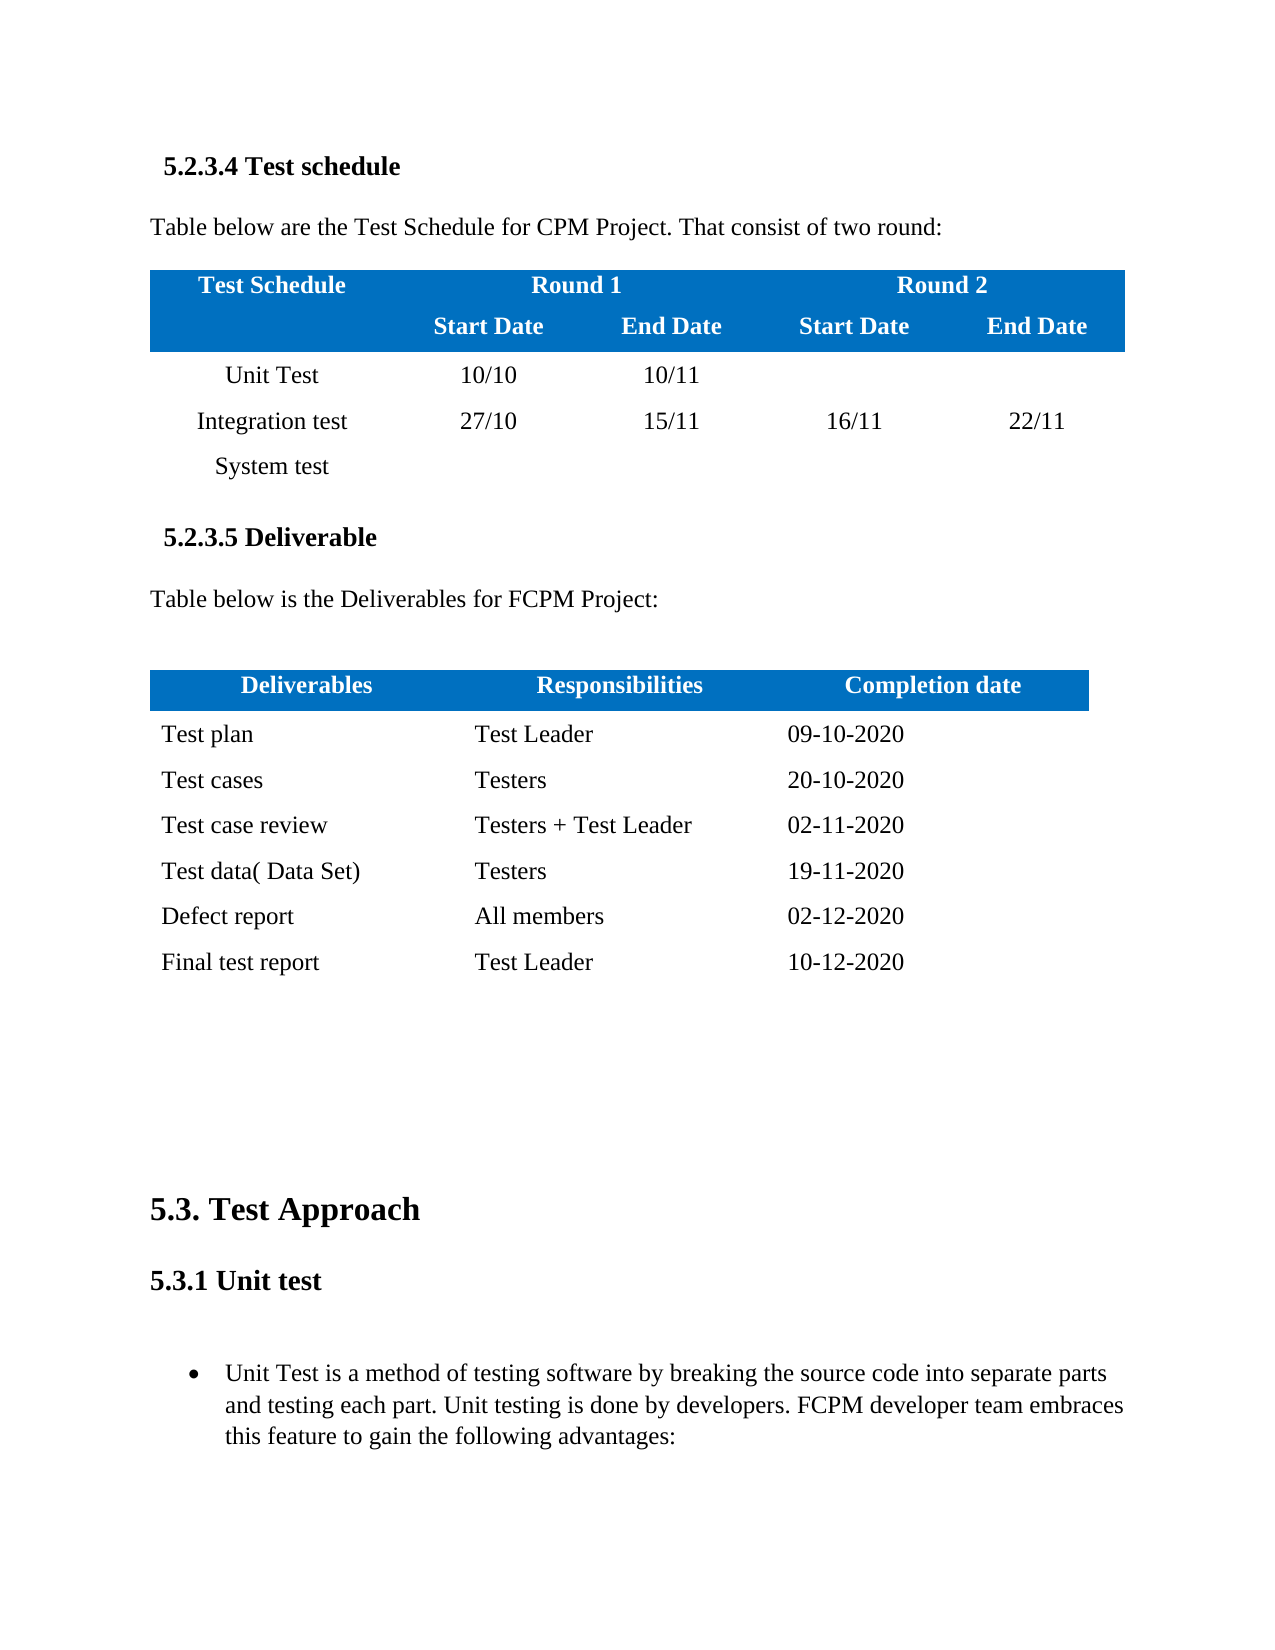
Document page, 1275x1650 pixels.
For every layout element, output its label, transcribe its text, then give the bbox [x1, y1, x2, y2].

subtitle 5.2.3.4 Test schedule [150, 150, 1125, 181]
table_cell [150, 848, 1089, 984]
text Table below is the Deliverables for FCPM Project: [150, 584, 1125, 612]
list Unit Test is a method of testing software by breaking the source code into separate parts and testing each part. Unit testing is done by developers. FCPM developer team embraces this feature to gain the following advantages: [187, 1357, 1125, 1450]
text Table below are the Test Schedule for CPM Project. That consist of two round: [150, 212, 1125, 241]
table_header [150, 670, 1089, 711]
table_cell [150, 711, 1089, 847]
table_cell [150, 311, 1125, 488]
subtitle 5.2.3.5 Deliverable [150, 521, 1125, 553]
subtitle 5.3. Test Approach [150, 1189, 1125, 1227]
subtitle 5.3.1 Unit test [150, 1263, 1125, 1297]
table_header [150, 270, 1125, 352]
